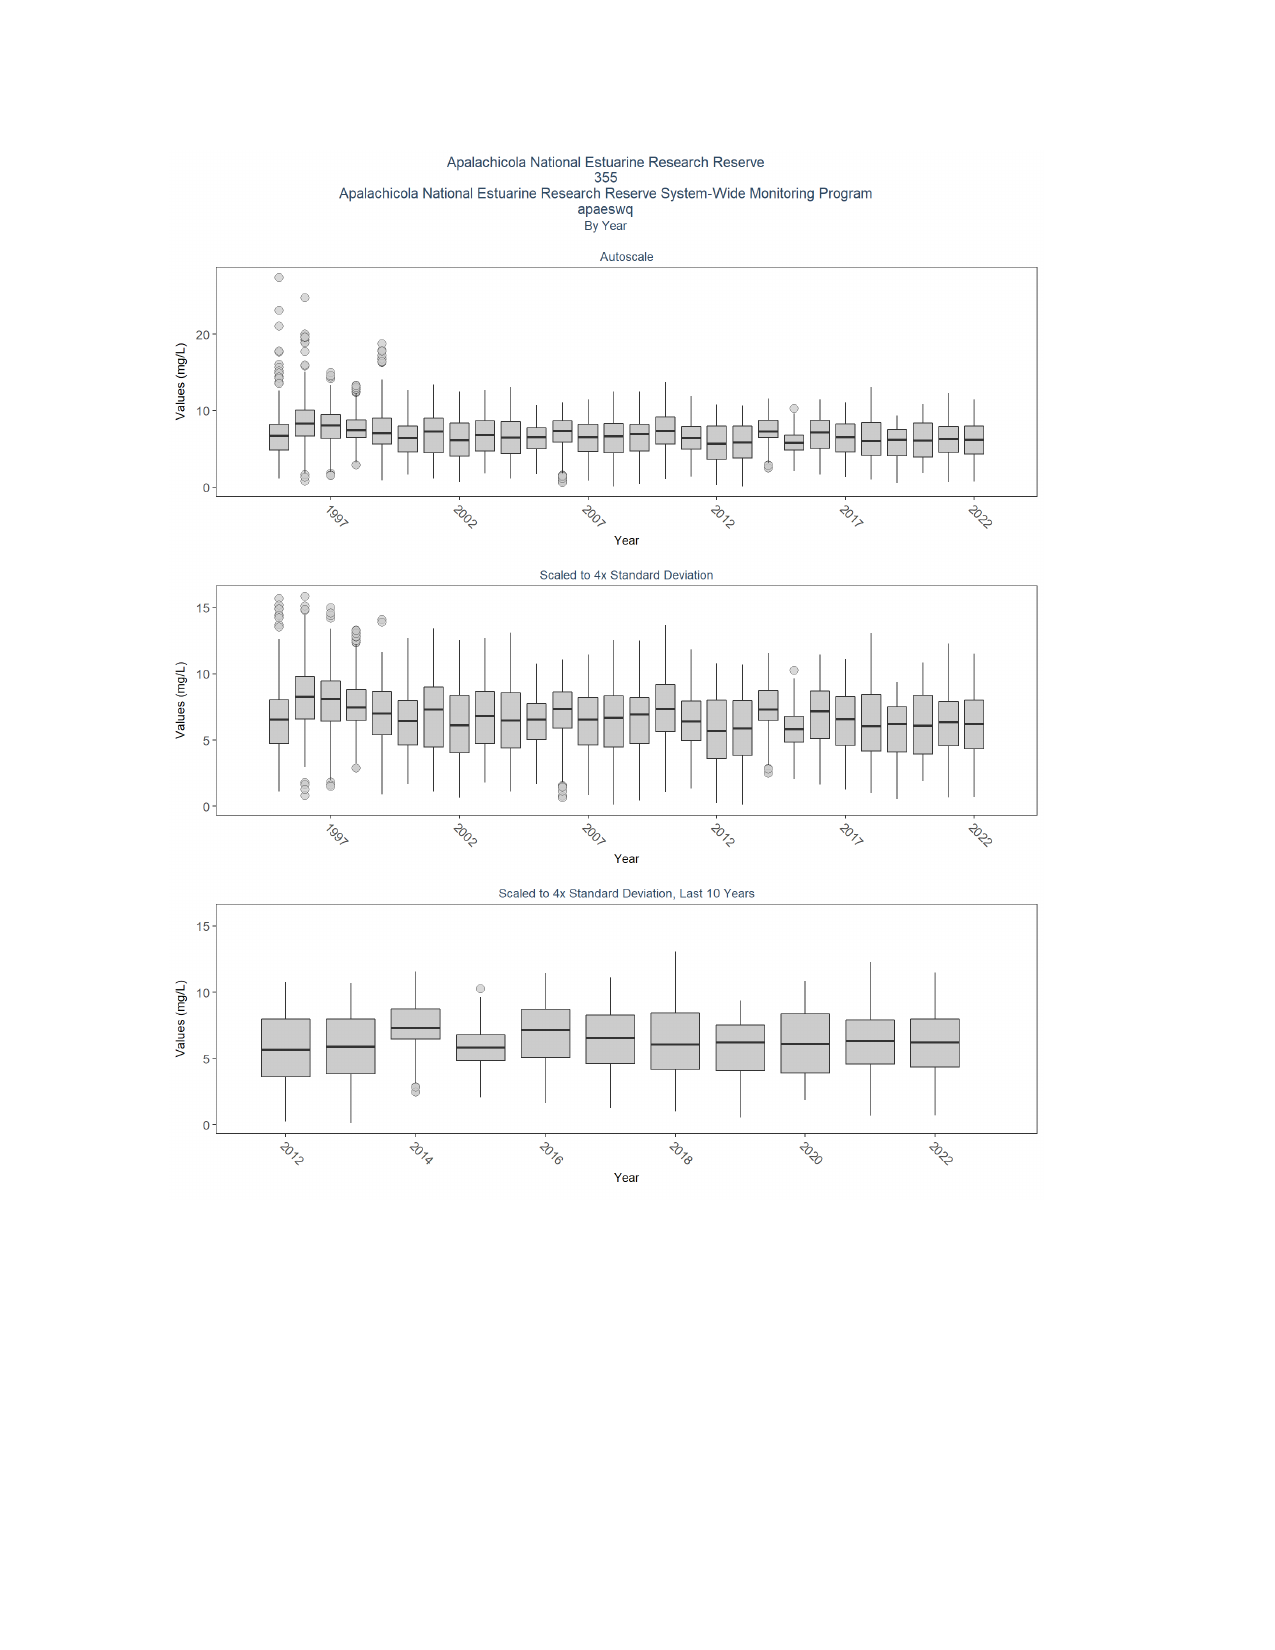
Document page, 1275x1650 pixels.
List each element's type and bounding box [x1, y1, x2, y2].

picture [168, 150, 1044, 1200]
